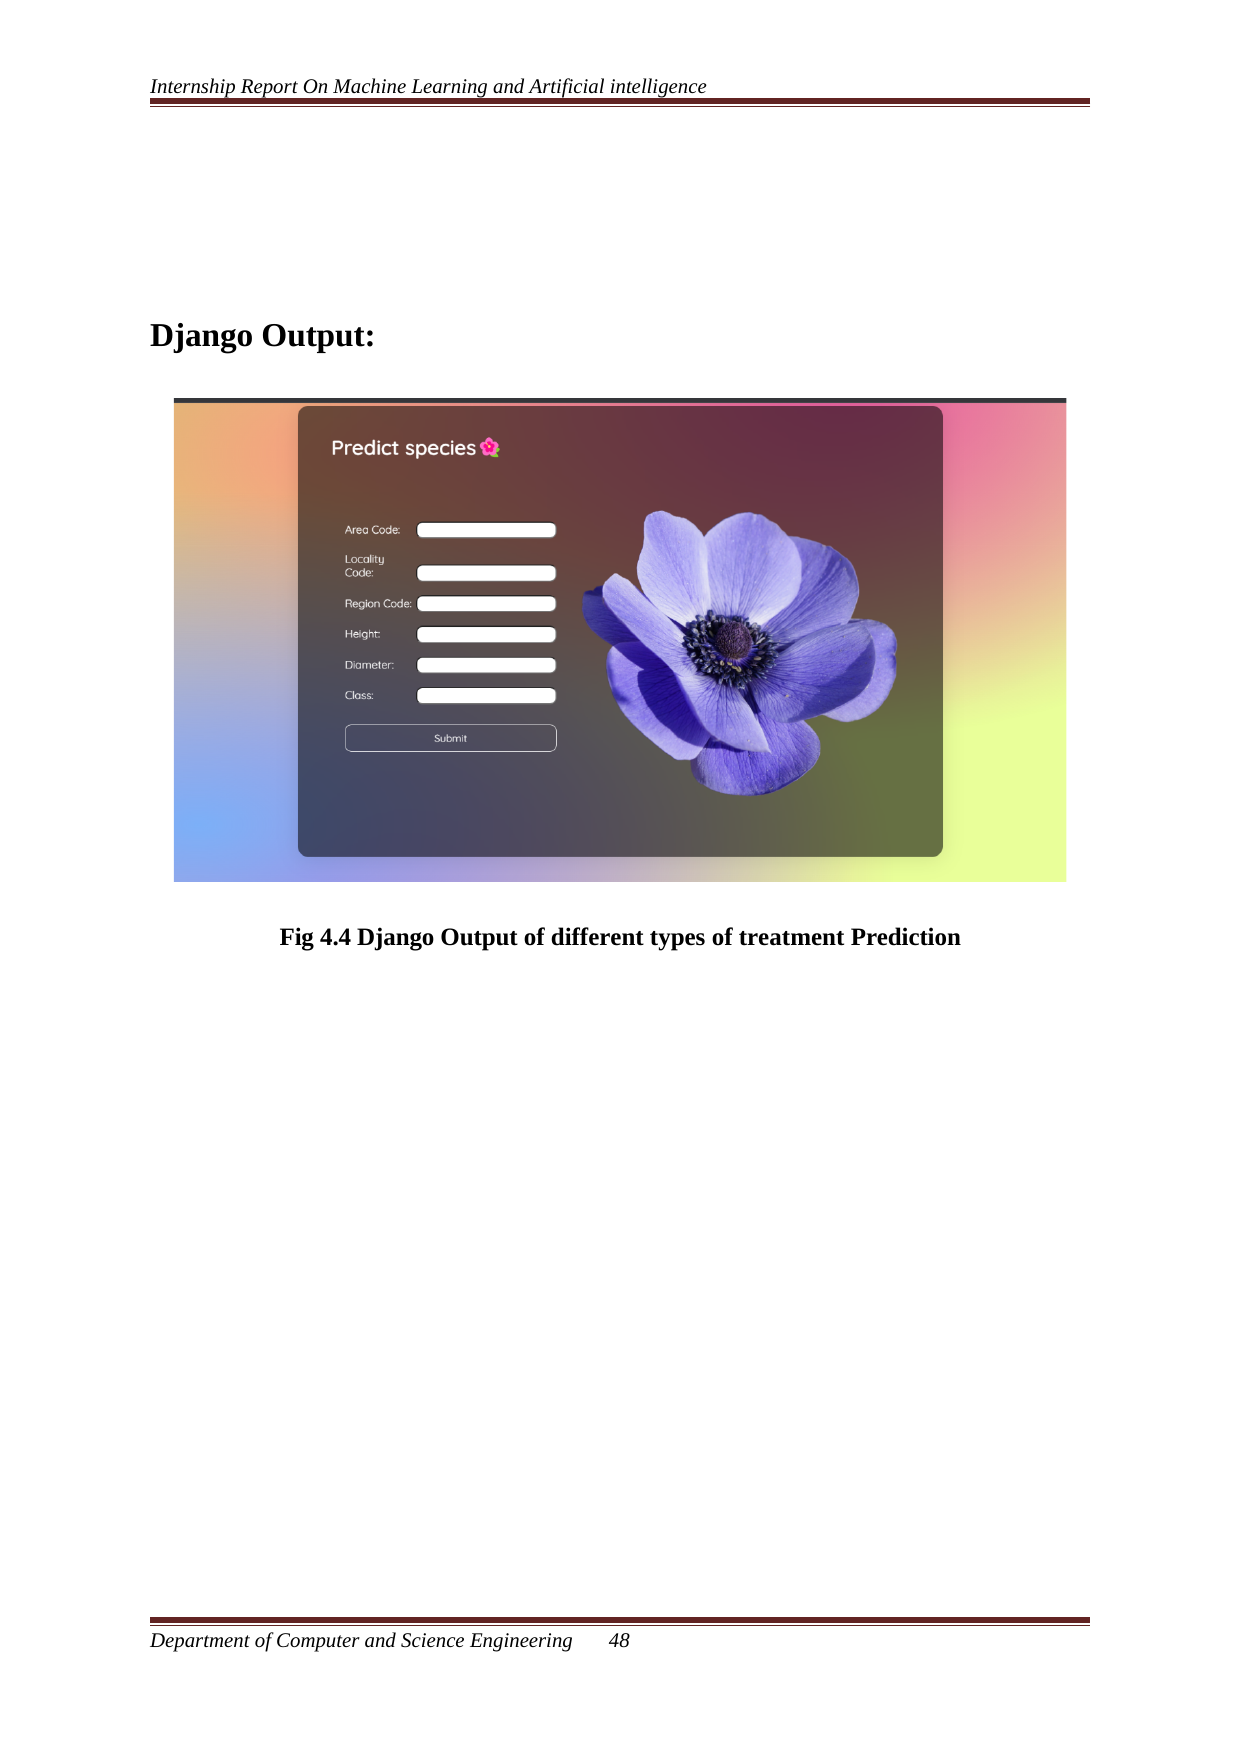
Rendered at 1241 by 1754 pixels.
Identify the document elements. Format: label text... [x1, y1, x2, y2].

text Django Output: [150, 315, 1090, 353]
picture [173, 398, 1067, 882]
text Fig 4.4 Django Output of different types of treatment Prediction [150, 922, 1090, 951]
